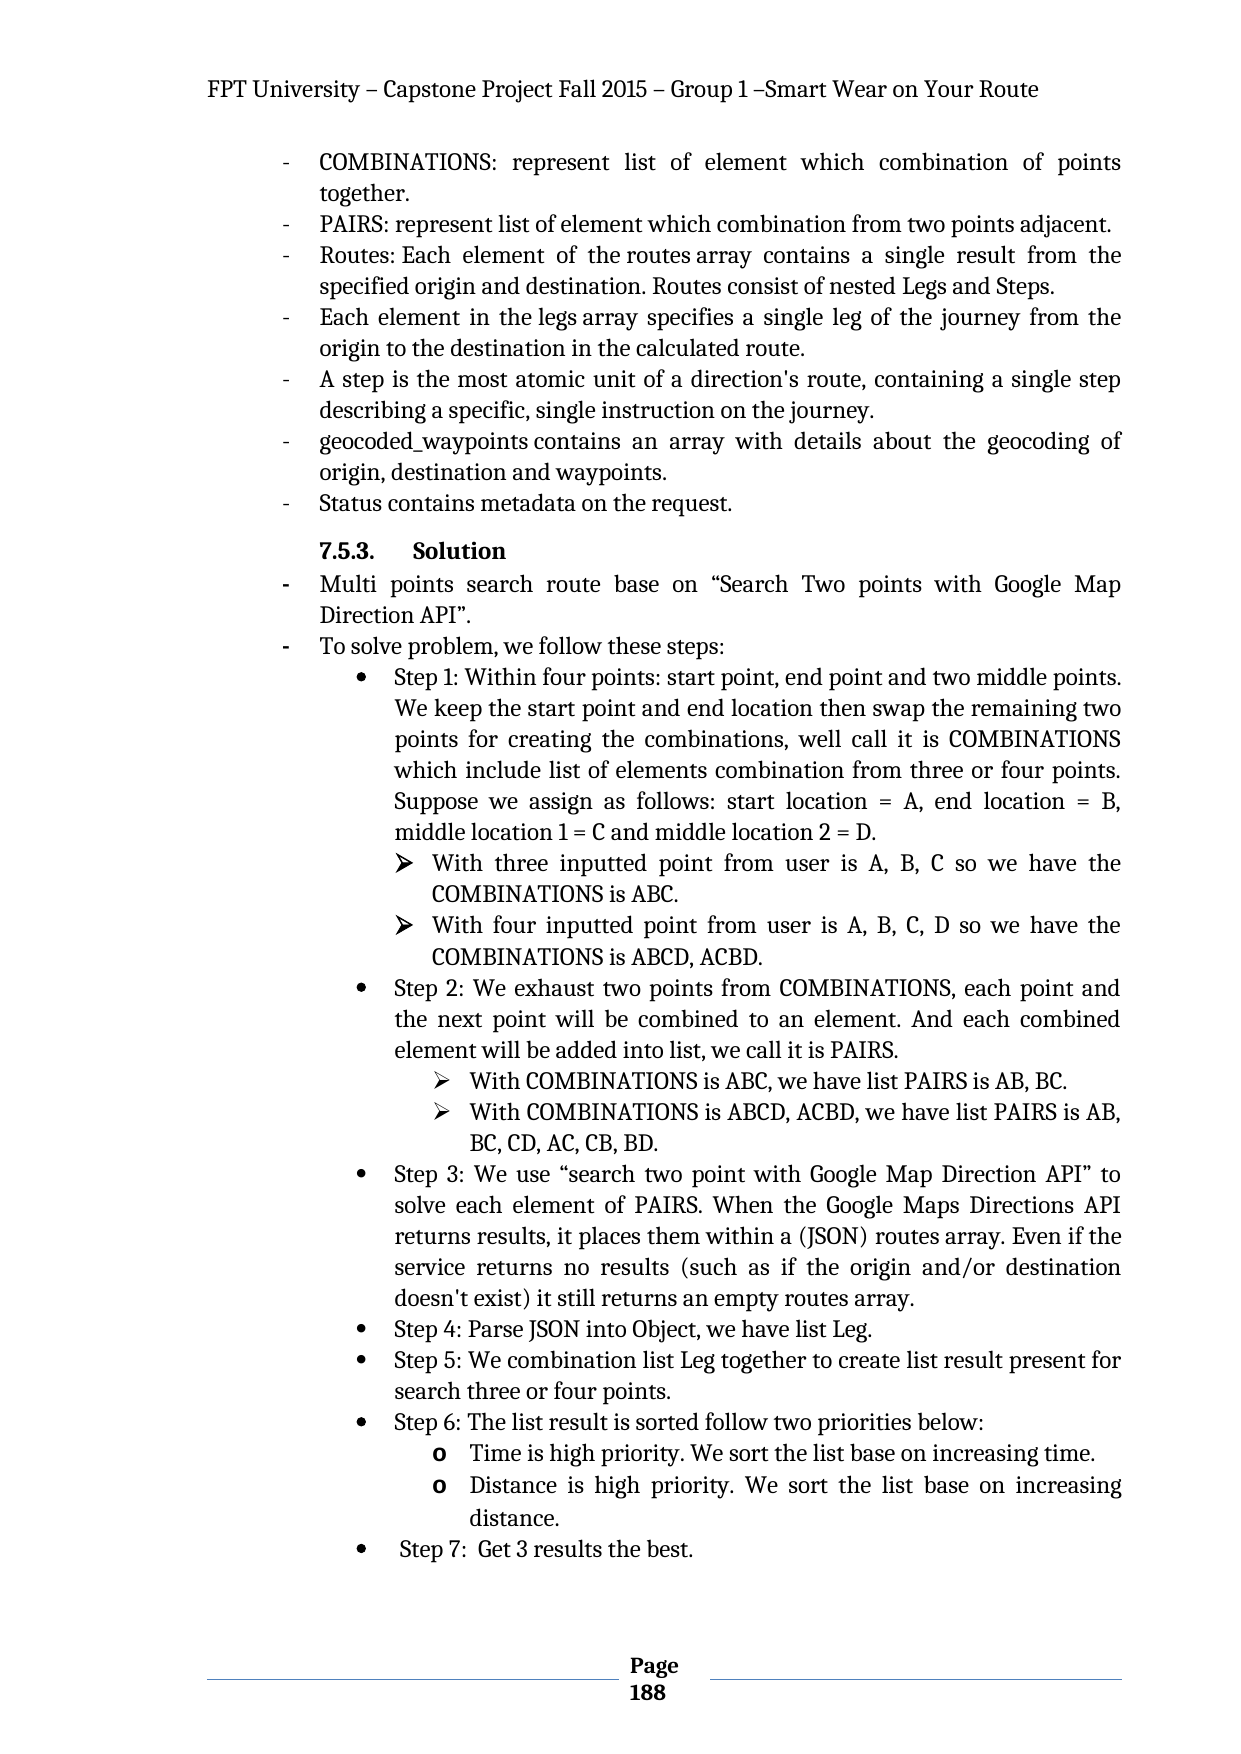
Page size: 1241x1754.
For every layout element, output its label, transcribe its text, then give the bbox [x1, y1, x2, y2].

subtitle Solution [319, 537, 1122, 566]
list Step 4: Parse JSON into Object, we have list Leg. [357, 1315, 1122, 1344]
list Distance is high priority. We sort the list base on increasing distance. [432, 1471, 1122, 1532]
list geocoded_waypoints contains an array with details about the geocoding of origin, destination and waypoints. [282, 427, 1122, 487]
list Step 5: We combination list Leg together to create list result present for search three or four points. [357, 1346, 1122, 1406]
list Multi points search route base on “Search Two points with Google Map Direction API”. [282, 570, 1122, 630]
list Step 3: We use “search two point with Google Map Direction API” to solve each element of PAIRS. When the Google Maps Directions API returns results, it places them within a (JSON) routes array. Even if the service returns no results (such as if the origin and/or destination doesn't exist) it still returns an empty routes array. [357, 1160, 1122, 1313]
list With COMBINATIONS is ABCD, ACBD, we have list PAIRS is AB, BC, CD, AC, CB, BD. [432, 1098, 1122, 1157]
list With four inputted point from user is A, B, C, D so we have the COMBINATIONS is ABCD, ACBD. [394, 911, 1122, 971]
list Step 7: Get 3 results the best. [357, 1535, 1122, 1563]
list With three inputted point from user is A, B, C so we have the COMBINATIONS is ABC. [394, 849, 1122, 909]
list With COMBINATIONS is ABC, we have list PAIRS is AB, BC. [432, 1067, 1122, 1095]
list Routes: Each element of the routes array contains a single result from the specified origin and destination. Routes consist of nested Legs and Steps. [282, 241, 1122, 301]
list A step is the most atomic unit of a direction's route, containing a single step describing a specific, single instruction on the journey. [282, 365, 1122, 425]
list Step 6: The list result is sorted follow two priorities below: [357, 1408, 1122, 1437]
list Time is high priority. We sort the list base on increasing time. [432, 1439, 1122, 1469]
list Status contains metadata on the request. [282, 489, 1122, 518]
list To solve problem, we follow these steps: [282, 632, 1122, 661]
list Each element in the legs array specifies a single leg of the journey from the origin to the destination in the calculated route. [282, 303, 1122, 363]
list Step 1: Within four points: start point, end point and two middle points. We keep the start point and end location then swap the remaining two points for creating the combinations, well call it is COMBINATIONS which include list of elements combination from three or four points. Suppose we assign as follows: start location = A, end location = B, middle location 1 = C and middle location 2 = D. [357, 663, 1122, 847]
list COMBINATIONS: represent list of element which combination of points together. [282, 148, 1122, 207]
list PAIRS: represent list of element which combination from two points adjacent. [282, 210, 1122, 238]
list Step 2: We exhaust two points from COMBINATIONS, each point and the next point will be combined to an element. And each combined element will be added into list, we call it is PAIRS. [357, 973, 1122, 1064]
